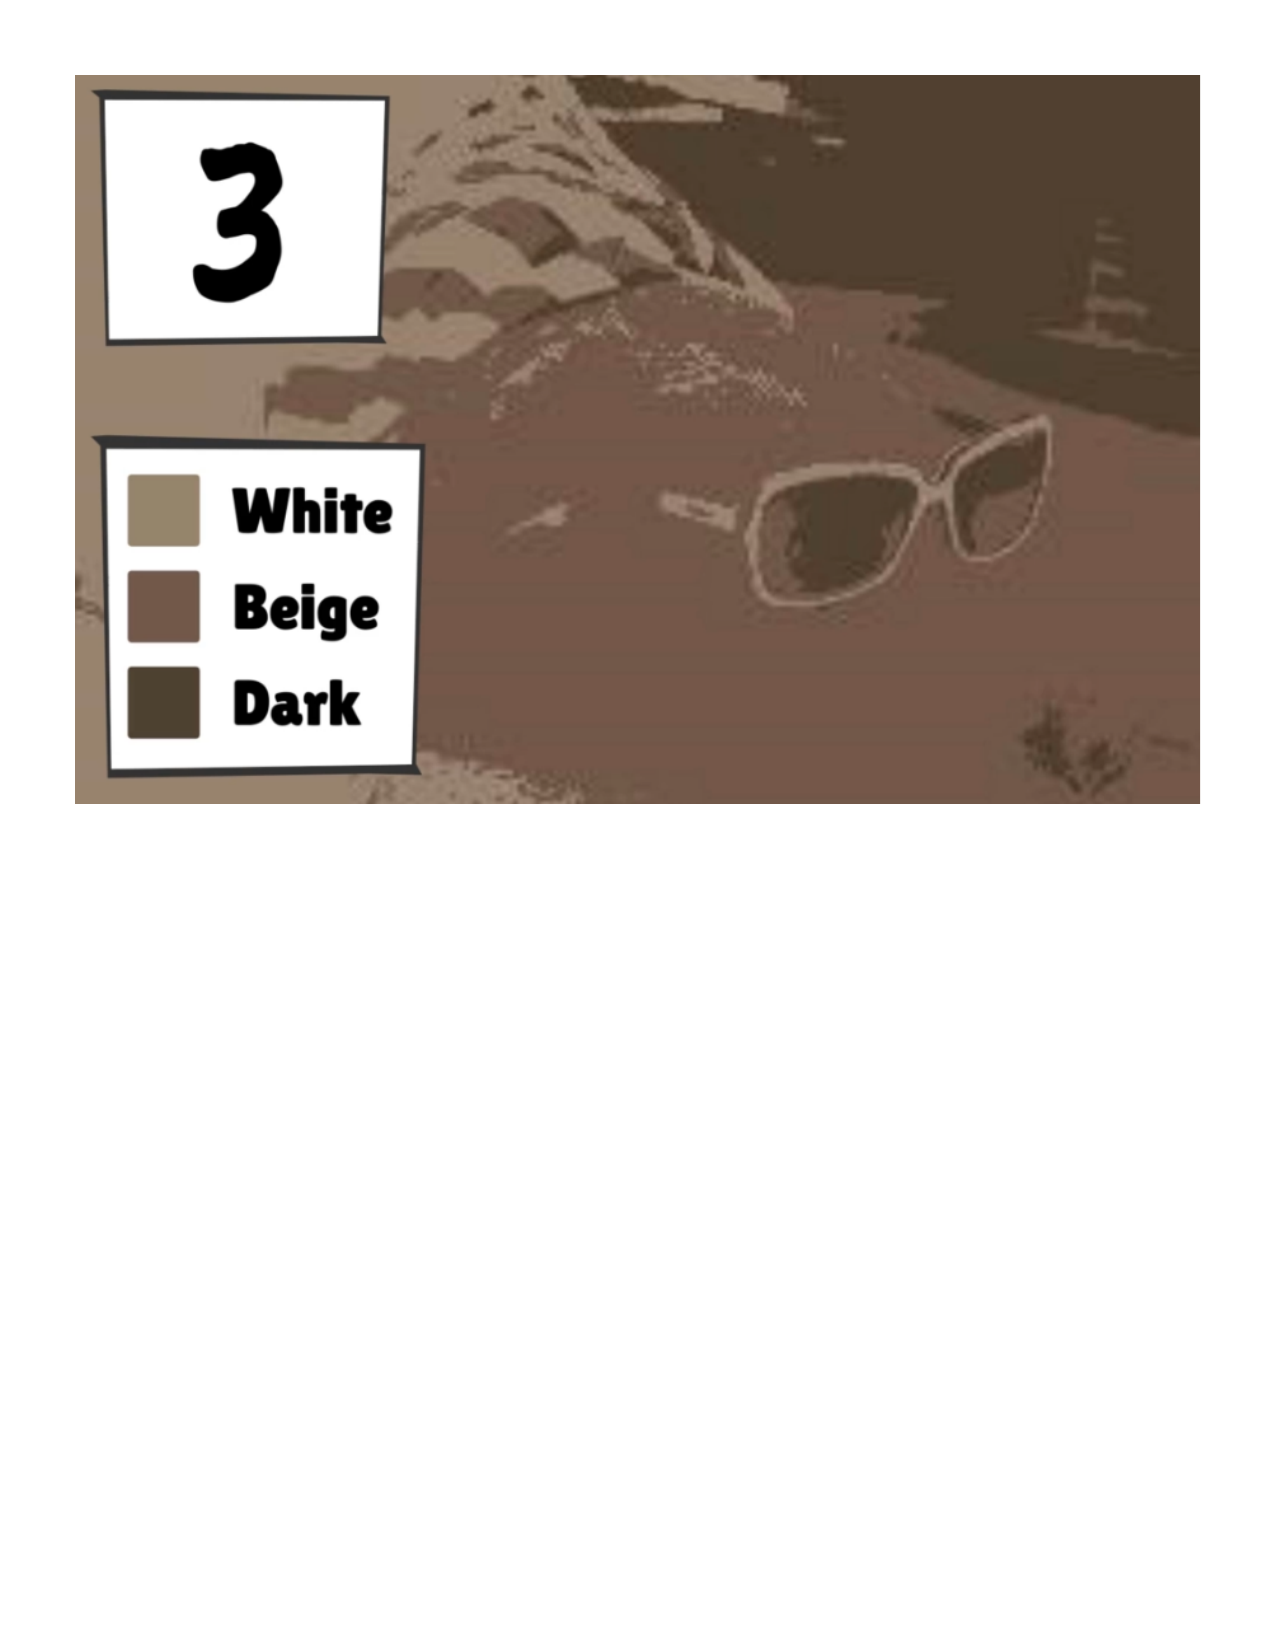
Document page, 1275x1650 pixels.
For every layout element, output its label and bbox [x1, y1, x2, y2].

picture [75, 75, 1200, 804]
